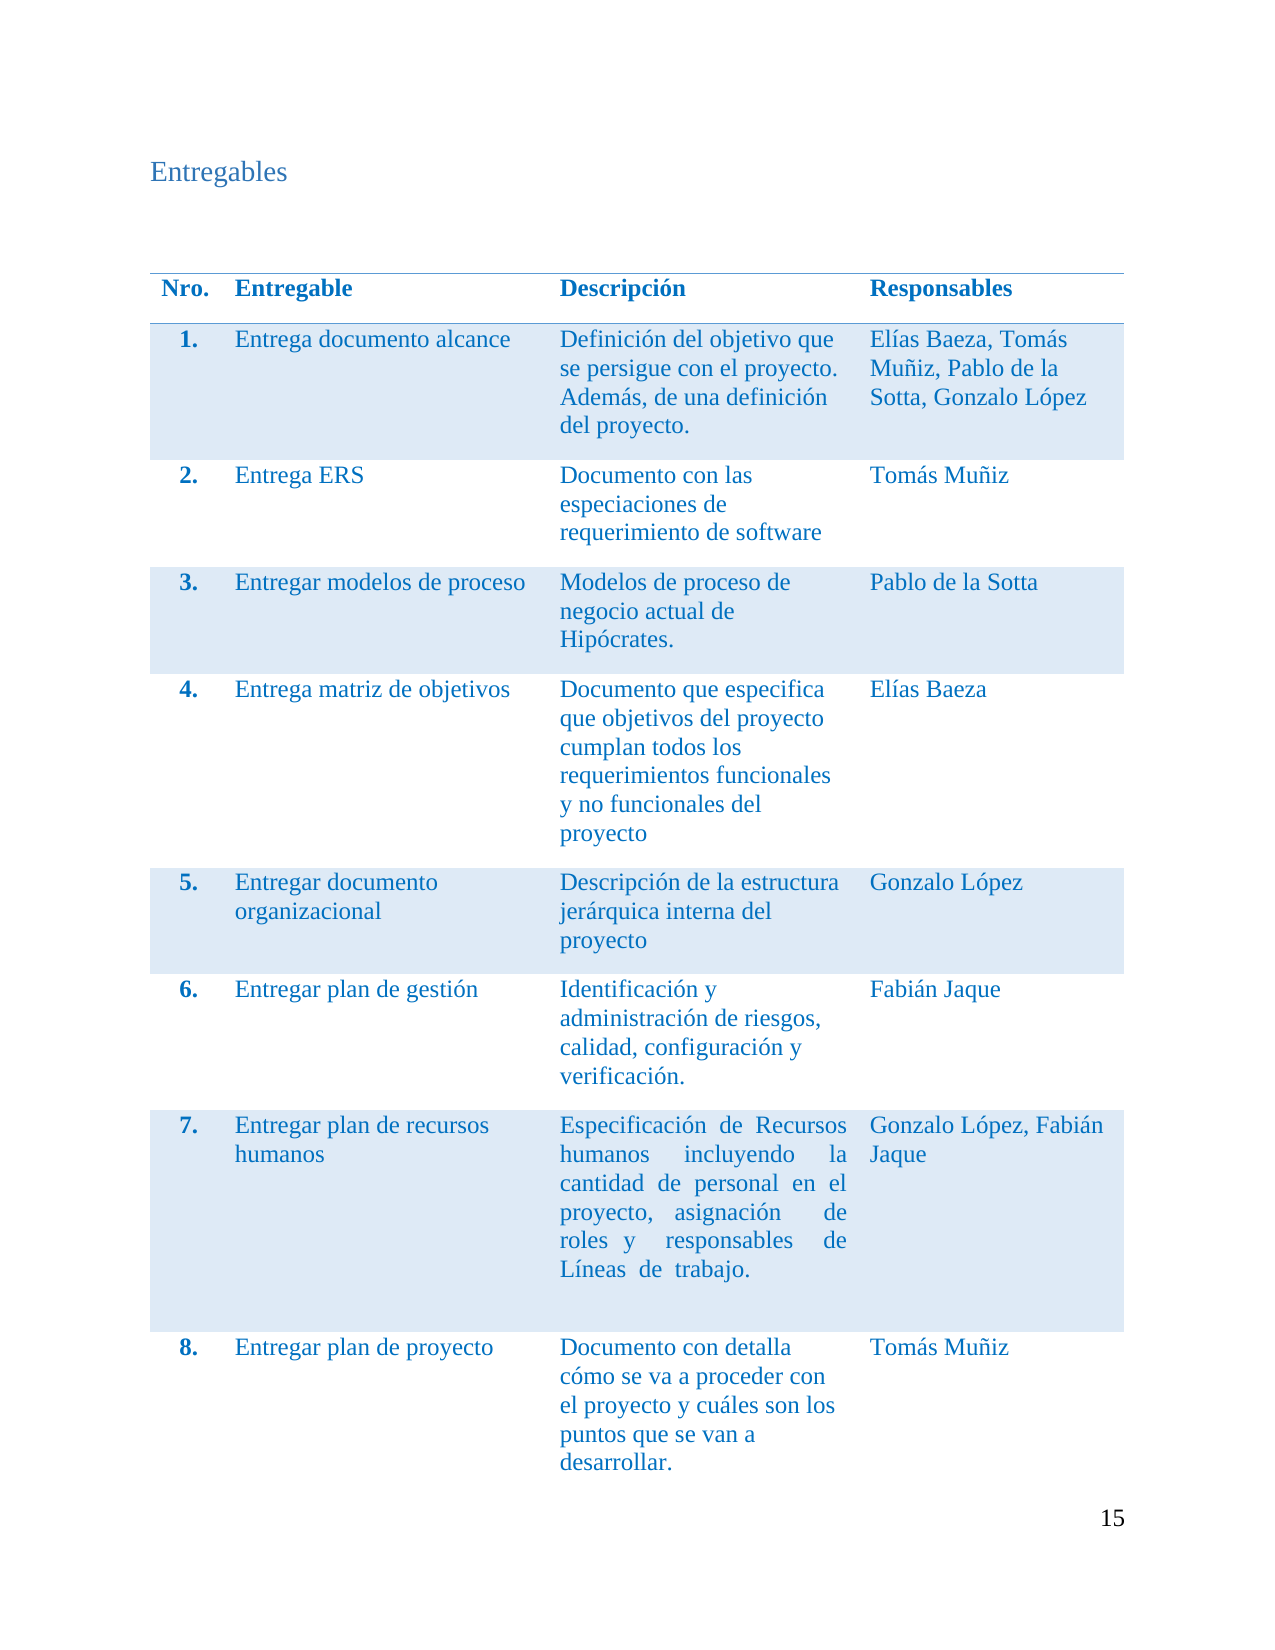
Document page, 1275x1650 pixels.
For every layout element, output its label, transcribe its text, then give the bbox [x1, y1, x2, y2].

table_cell [150, 567, 223, 674]
table_cell Entregar plan de recursos humanos [223, 1110, 548, 1332]
table_cell Gonzalo López, Fabián Jaque [858, 1110, 1124, 1332]
table_cell Entrega ERS [223, 460, 548, 567]
table_cell Fabián Jaque [858, 975, 1124, 1110]
table_cell [150, 460, 223, 567]
table_cell Modelos de proceso de negocio actual de Hipócrates. [548, 567, 858, 674]
table_cell [150, 1110, 223, 1332]
table_cell [150, 868, 223, 974]
table_cell Documento con detalla cómo se va a proceder con el proyecto y cuáles son los puntos que se van a desarrollar. [548, 1333, 858, 1497]
table_cell Entregar plan de proyecto [223, 1333, 548, 1497]
table_cell Gonzalo López [858, 868, 1124, 974]
table_cell [150, 975, 223, 1110]
table_cell Entregar documento organizacional [223, 868, 548, 974]
table_cell Identificación y administración de riesgos, calidad, configuración y verificación. [548, 975, 858, 1110]
table_cell Tomás Muñiz [858, 460, 1124, 567]
table_cell [150, 674, 223, 867]
table_header Nro. [150, 274, 223, 323]
subtitle Entregables [150, 154, 1125, 188]
table_header Descripción [548, 274, 858, 323]
table_cell Documento con las especiaciones de requerimiento de software [548, 460, 858, 567]
table_cell [150, 1333, 223, 1497]
table_cell Entrega matriz de objetivos [223, 674, 548, 867]
table_cell Definición del objetivo que se persigue con el proyecto. Además, de una definición del proyecto. [548, 324, 858, 460]
table_header Entregable [223, 274, 548, 323]
table_cell Tomás Muñiz [858, 1333, 1124, 1497]
table_cell Entrega documento alcance [223, 324, 548, 460]
table_cell Elías Baeza, Tomás Muñiz, Pablo de la Sotta, Gonzalo López [858, 324, 1124, 460]
table_cell Pablo de la Sotta [858, 567, 1124, 674]
table_cell [150, 324, 223, 460]
table_cell Entregar plan de gestión [223, 975, 548, 1110]
table_cell Especificación de Recursos humanos incluyendo la cantidad de personal en el proyecto, asignación de roles y responsables de Líneas de trabajo. [548, 1110, 858, 1332]
table_cell Entregar modelos de proceso [223, 567, 548, 674]
table_header Responsables [858, 274, 1124, 323]
table_cell Elías Baeza [858, 674, 1124, 867]
table_cell Documento que especifica que objetivos del proyecto cumplan todos los requerimientos funcionales y no funcionales del proyecto [548, 674, 858, 867]
table_cell Descripción de la estructura jerárquica interna del proyecto [548, 868, 858, 974]
